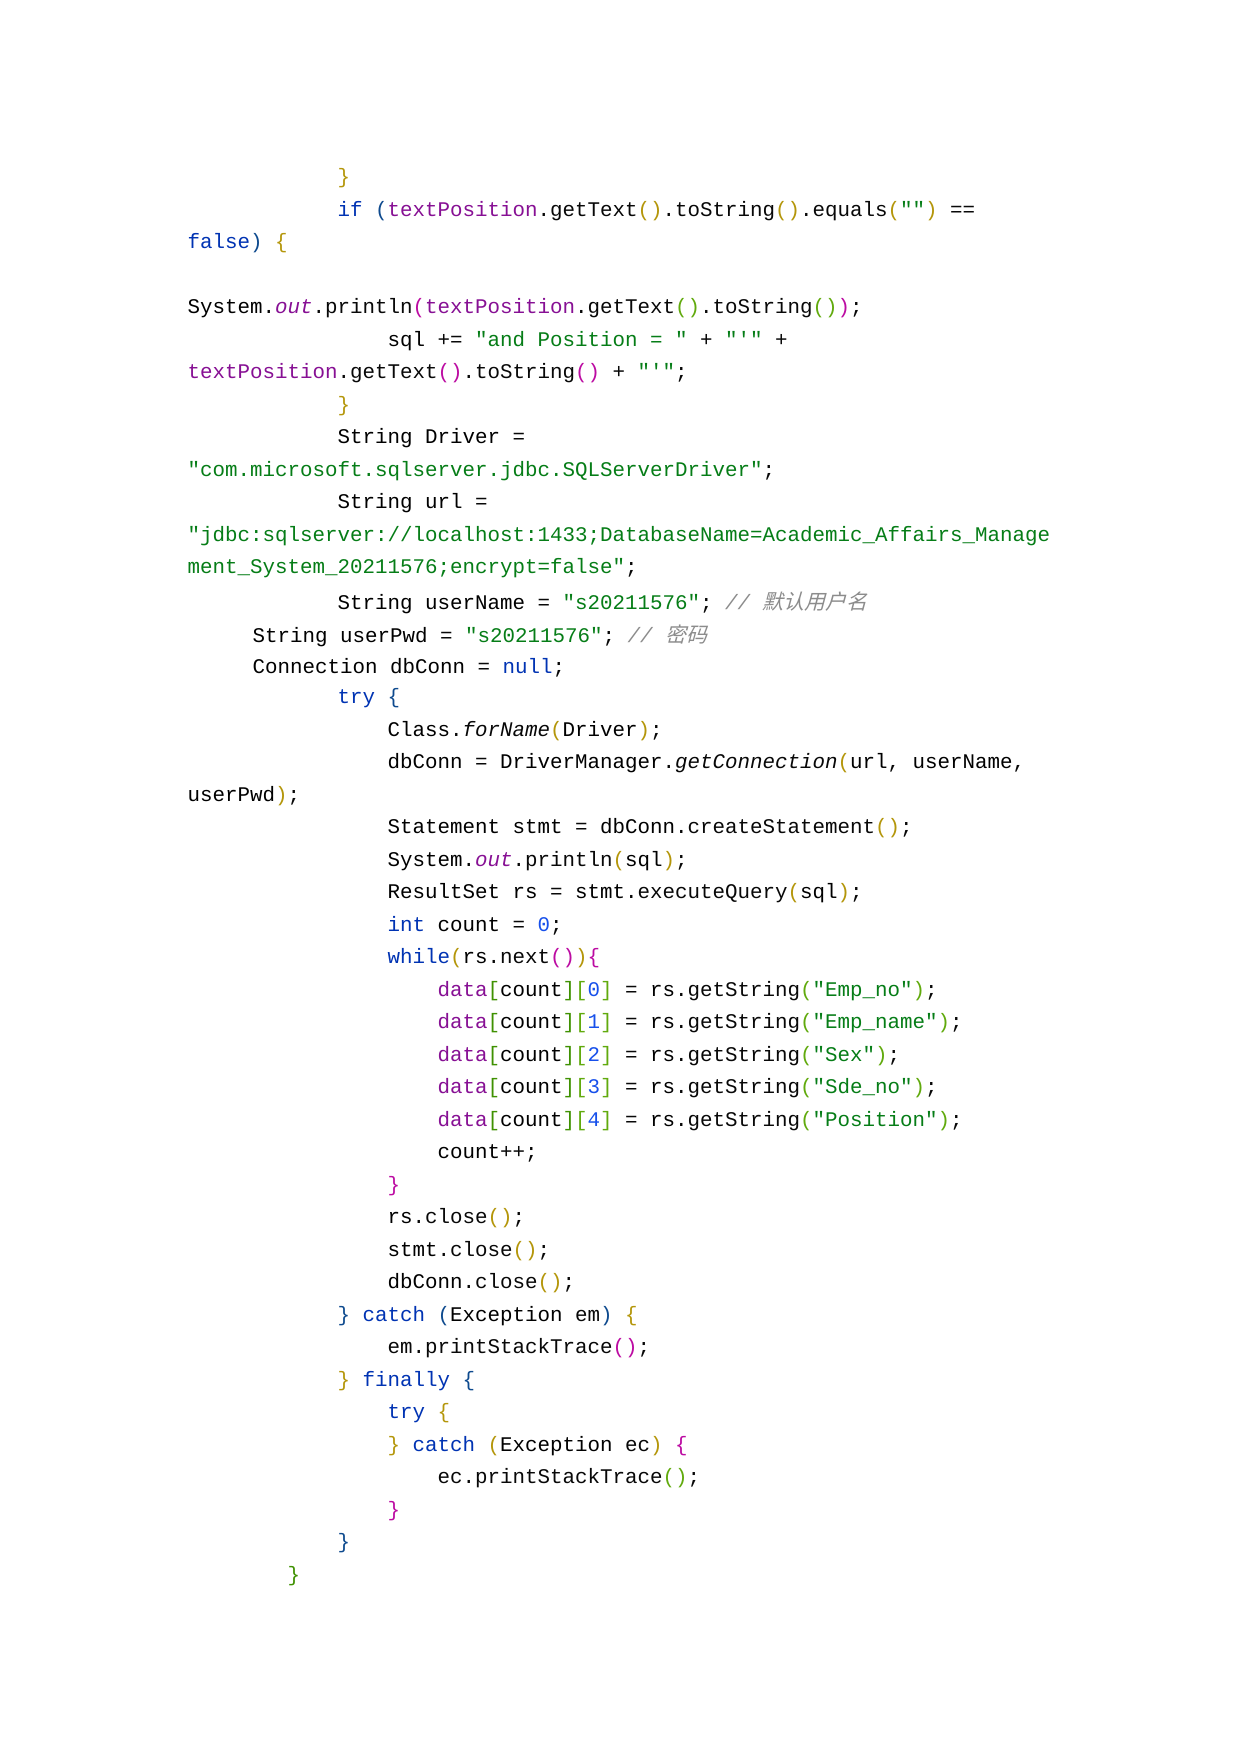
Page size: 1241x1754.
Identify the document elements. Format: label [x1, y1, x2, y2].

text [187, 162, 1053, 1592]
